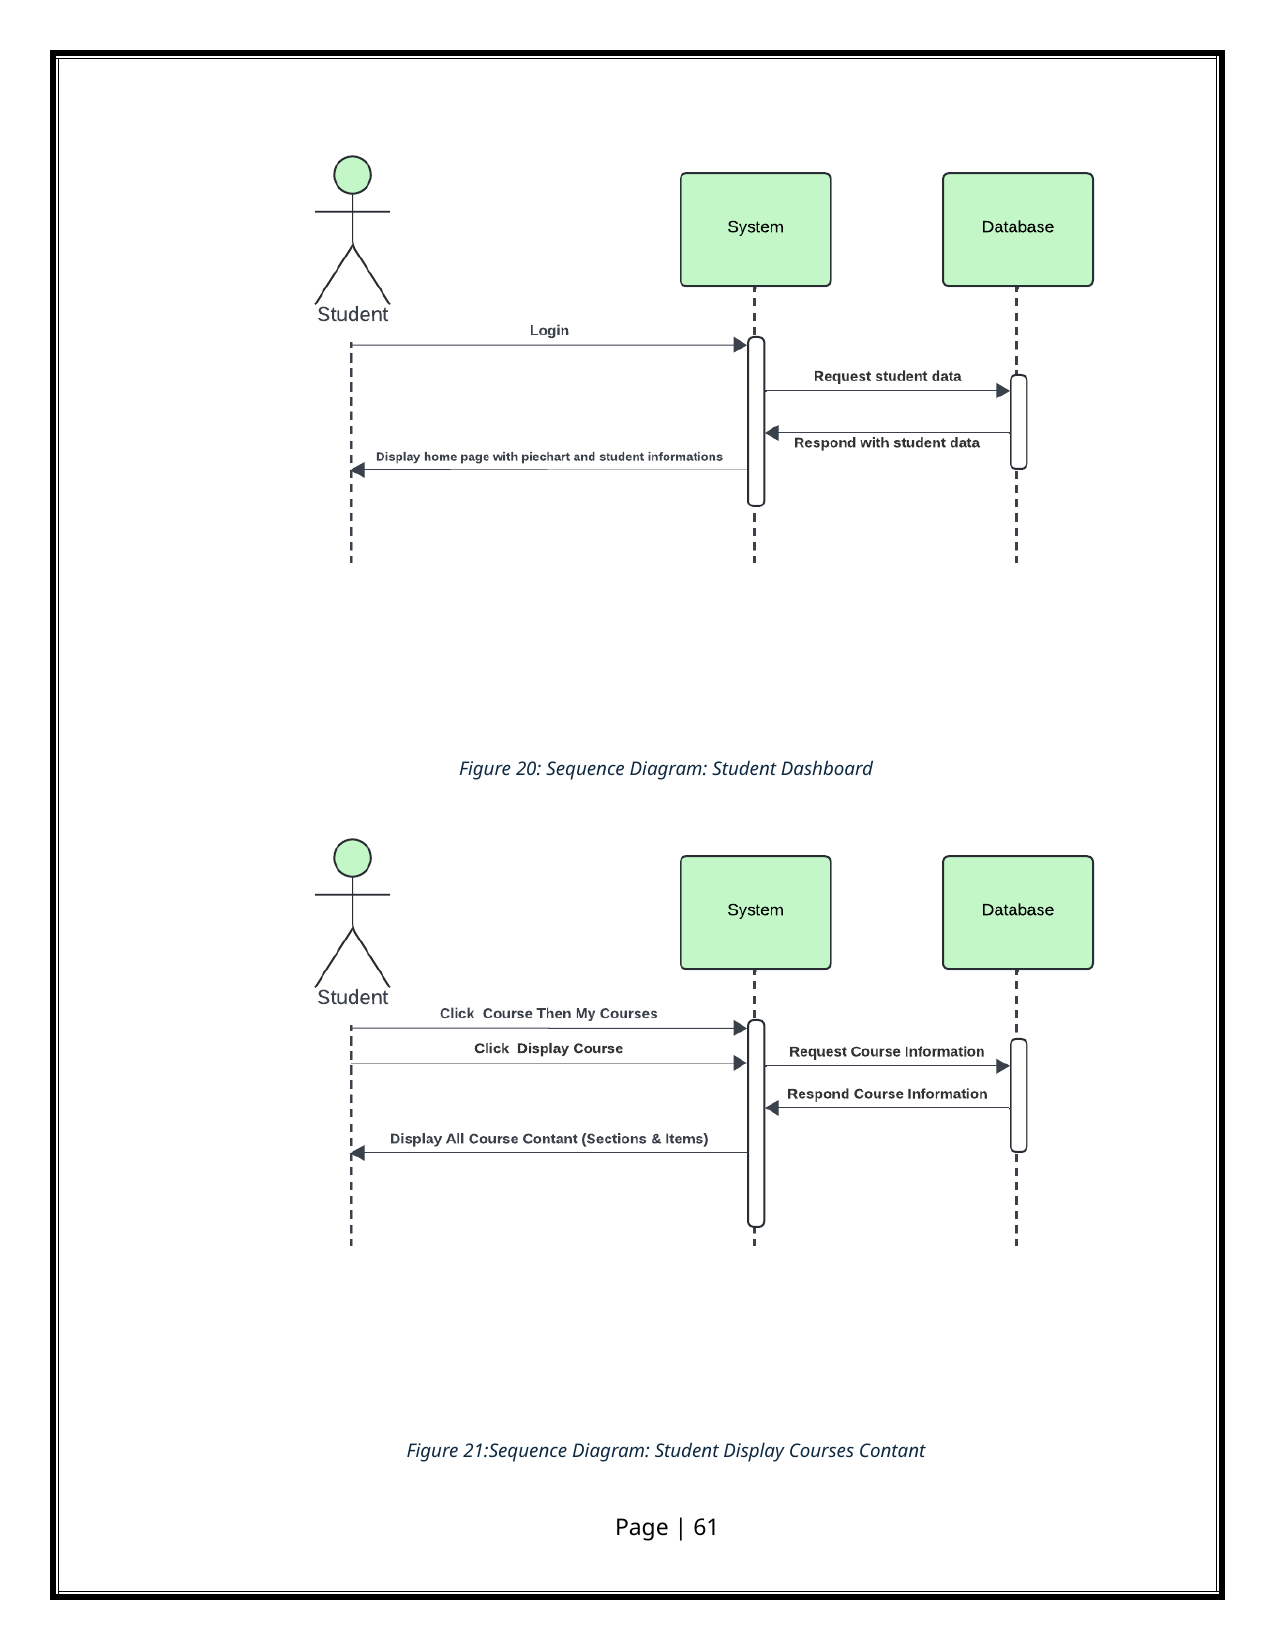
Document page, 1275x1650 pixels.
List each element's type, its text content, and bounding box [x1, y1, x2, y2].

text Figure 21:Sequence Diagram: Student Display Courses Contant [177, 1438, 1157, 1463]
picture [203, 801, 1131, 1419]
picture [203, 118, 1131, 736]
text Figure 20: Sequence Diagram: Student Dashboard [177, 755, 1157, 780]
